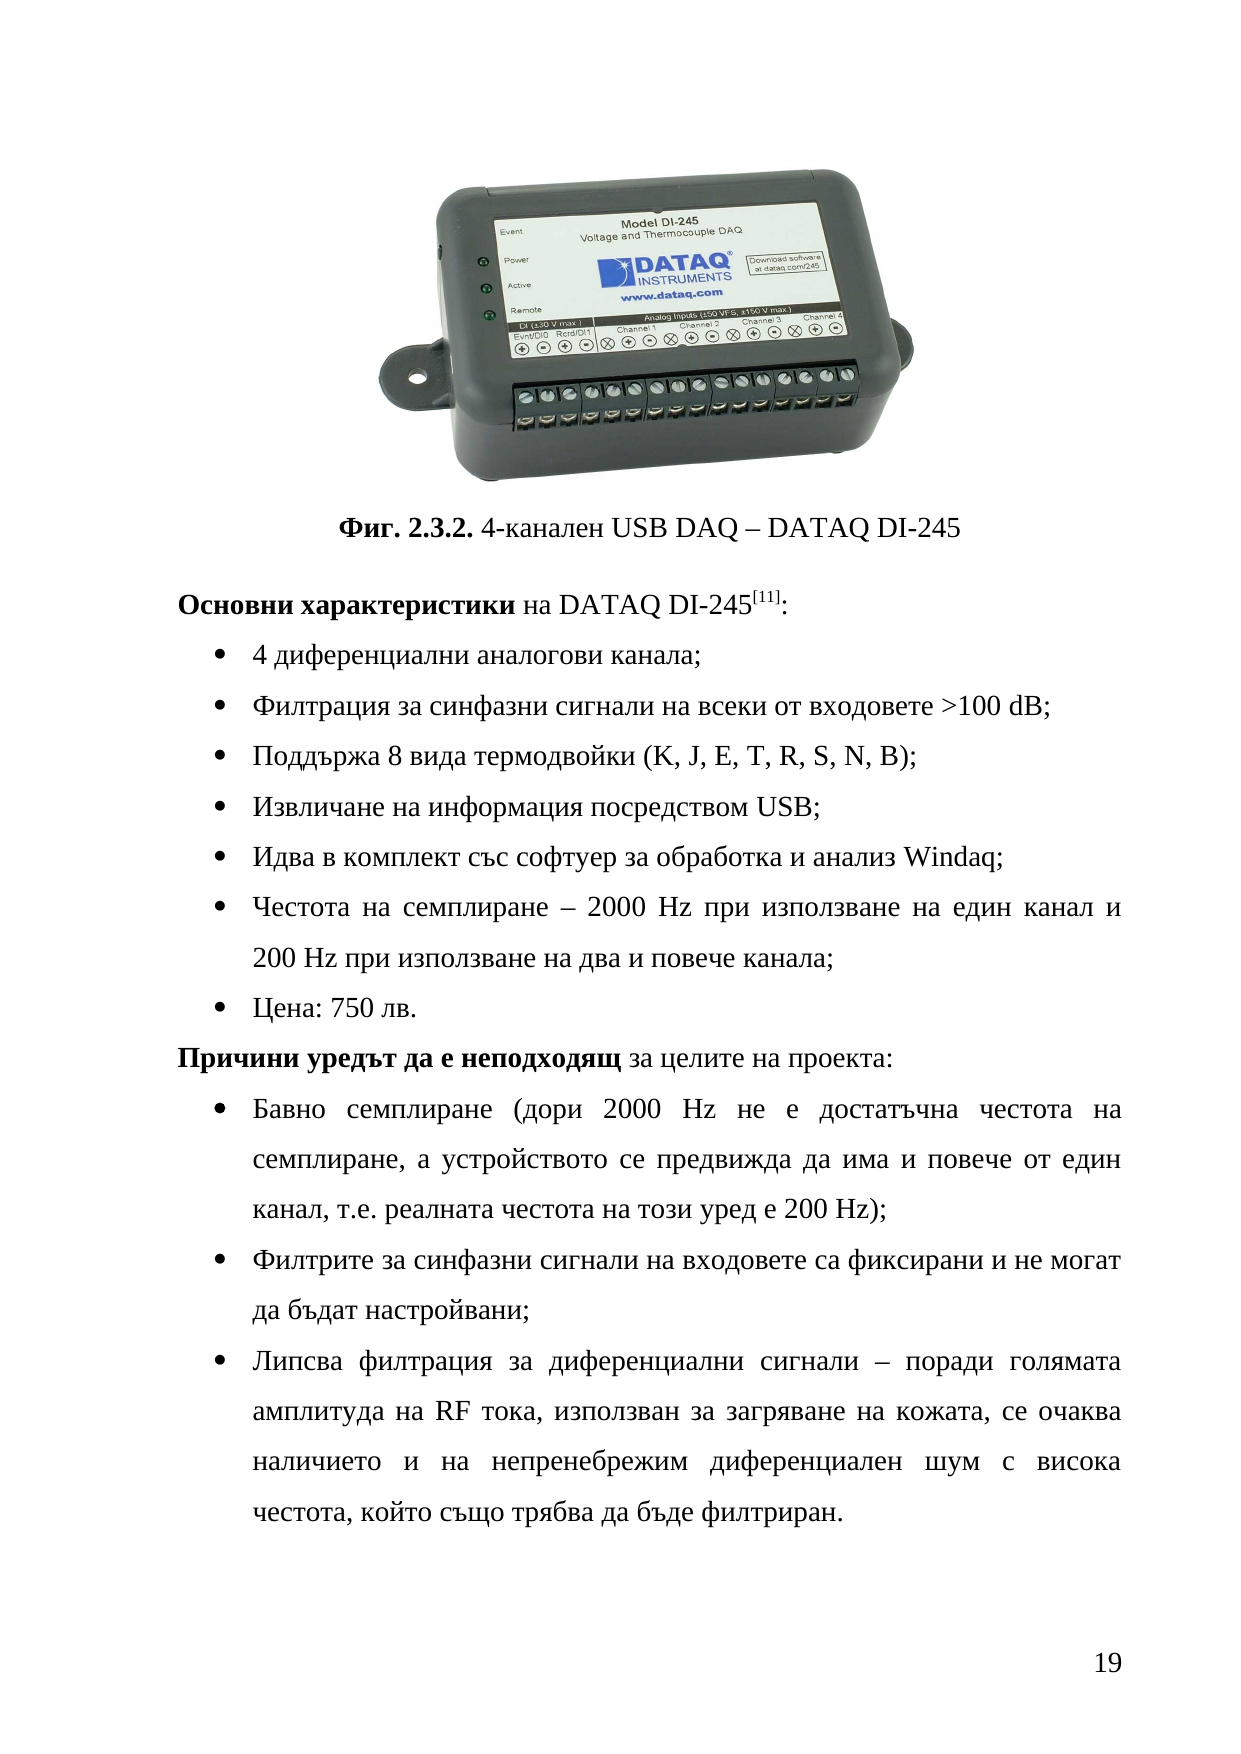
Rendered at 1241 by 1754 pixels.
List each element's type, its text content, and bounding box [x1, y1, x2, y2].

list 4 диференциални аналогови канала; [215, 637, 1122, 671]
list Липсва филтрация за диференциални сигнали – поради голямата амплитуда на RF тока, използван за загряване на кожата, се очаква наличието и на непренебрежим диференциален шум с висока честота, който също трябва да бъде филтриран. [215, 1343, 1122, 1527]
list Идва в комплект със софтуер за обработка и анализ Windaq; [215, 839, 1122, 873]
picture [360, 147, 939, 505]
list Поддържа 8 вида термодвойки (K, J, E, T, R, S, N, B); [215, 738, 1122, 772]
list Филтрите за синфазни сигнали на входовете са фиксирани и не могат да бъдат настройвани; [215, 1242, 1122, 1326]
list Цена: 750 лв. [215, 990, 1122, 1024]
text Основни характеристики на DATAQ DI-245[11]: [177, 587, 1122, 621]
list Филтрация за синфазни сигнали на всеки от входовете >100 dB; [215, 688, 1122, 721]
list Извличане на информация посредством USB; [215, 789, 1122, 822]
list Честота на семплиране – 2000 Hz при използване на един канал и 200 Hz при използване на два и повече канала; [215, 889, 1122, 973]
text Причини уредът да е неподходящ за целите на проекта: [177, 1041, 1122, 1074]
list Бавно семплиране (дори 2000 Hz не е достатъчна честота на семплиране, а устройството се предвижда да има и повече от един канал, т.е. реалната честота на този уред е 200 Hz); [215, 1091, 1122, 1225]
text Фиг. 2.3.2. 4-канален USB DAQ – DATAQ DI-245 [177, 510, 1122, 543]
